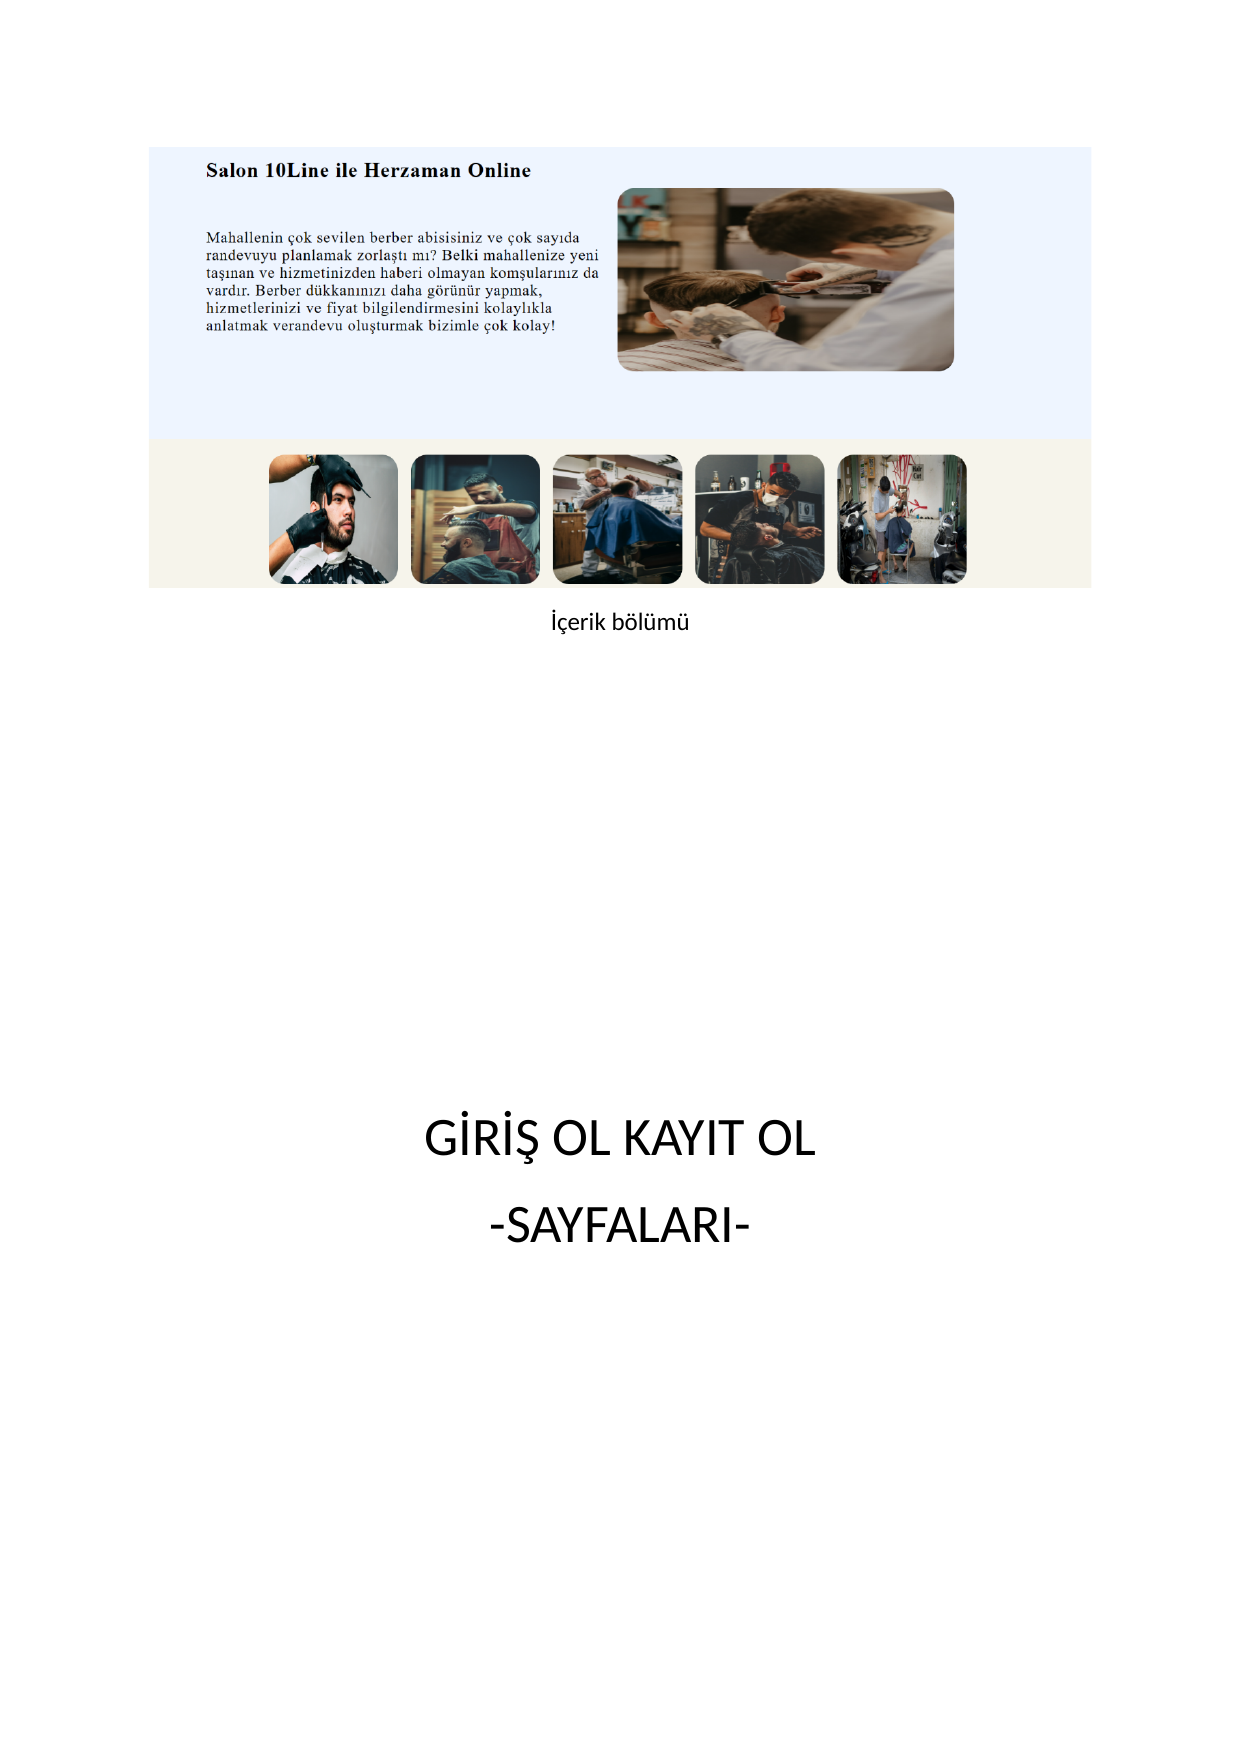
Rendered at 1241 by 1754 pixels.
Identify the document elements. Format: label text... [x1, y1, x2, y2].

picture [148, 147, 1092, 588]
text GİRİŞ OL KAYIT OL [148, 1102, 1093, 1168]
text -SAYFALARI- [148, 1190, 1093, 1256]
text İçerik bölümü [148, 606, 1093, 637]
